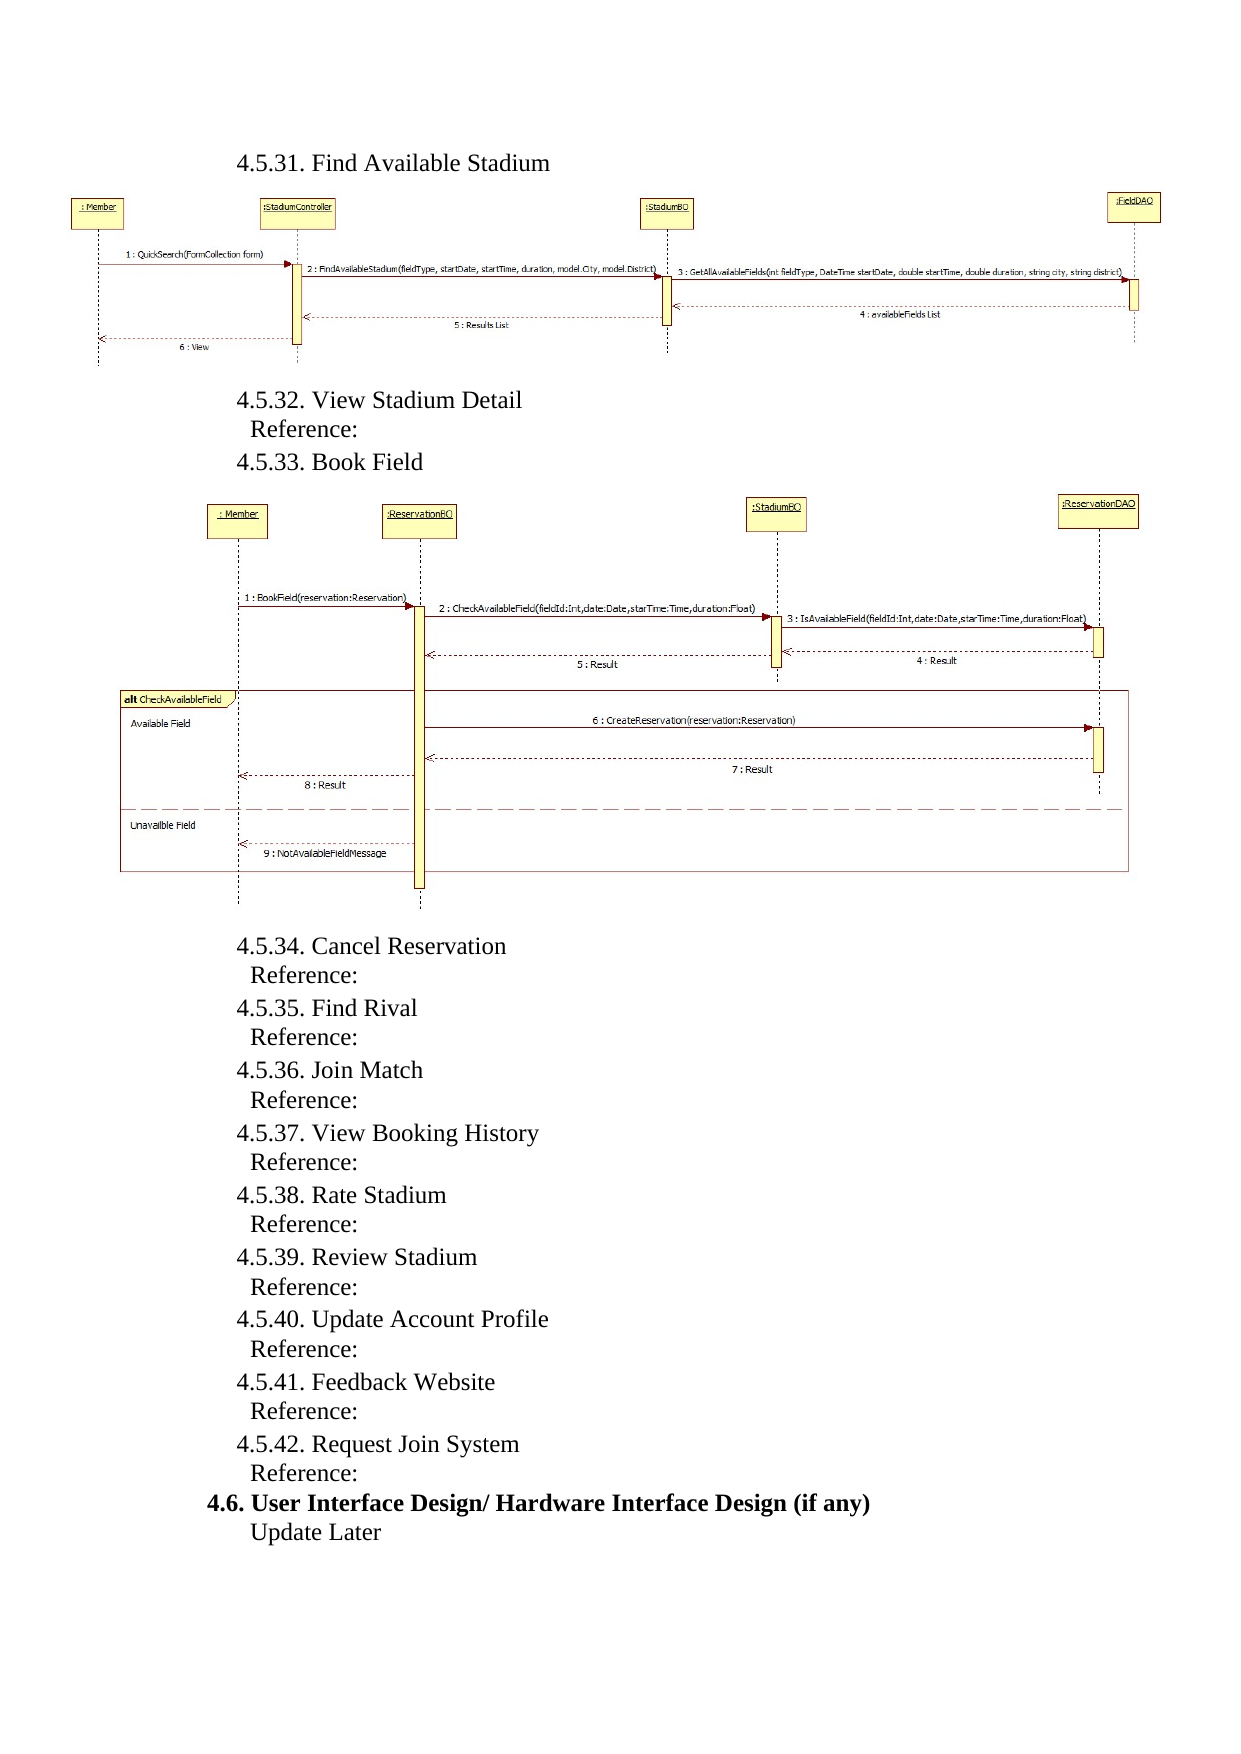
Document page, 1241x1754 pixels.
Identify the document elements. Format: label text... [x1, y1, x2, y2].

text Reference: [250, 1272, 1122, 1300]
subtitle Cancel Reservation [236, 931, 1124, 959]
text Reference: [250, 1396, 1122, 1425]
subtitle Book Field [236, 447, 1124, 476]
picture [55, 177, 1175, 381]
subtitle Rate Stadium [236, 1180, 1124, 1209]
subtitle View Stadium Detail [236, 385, 1124, 413]
subtitle Feedback Website [236, 1367, 1124, 1396]
subtitle Update Account Profile [236, 1304, 1124, 1333]
picture [102, 476, 1156, 927]
text Reference: [250, 1147, 1122, 1176]
subtitle Join Match [236, 1055, 1124, 1084]
text Reference: [250, 1334, 1122, 1363]
text Reference: [250, 1458, 1122, 1487]
subtitle Request Join System [236, 1429, 1124, 1458]
subtitle View Booking History [236, 1118, 1124, 1146]
text Update Later [250, 1517, 1122, 1546]
text Reference: [250, 1085, 1122, 1113]
text Reference: [250, 1209, 1122, 1238]
text Reference: [250, 414, 1122, 443]
subtitle Find Available Stadium [236, 148, 1124, 176]
subtitle Find Rival [236, 993, 1124, 1022]
subtitle User Interface Design/ Hardware Interface Design (if any) [207, 1488, 1122, 1517]
subtitle Review Stadium [236, 1242, 1124, 1271]
text Reference: [250, 960, 1122, 989]
text Reference: [250, 1022, 1122, 1051]
